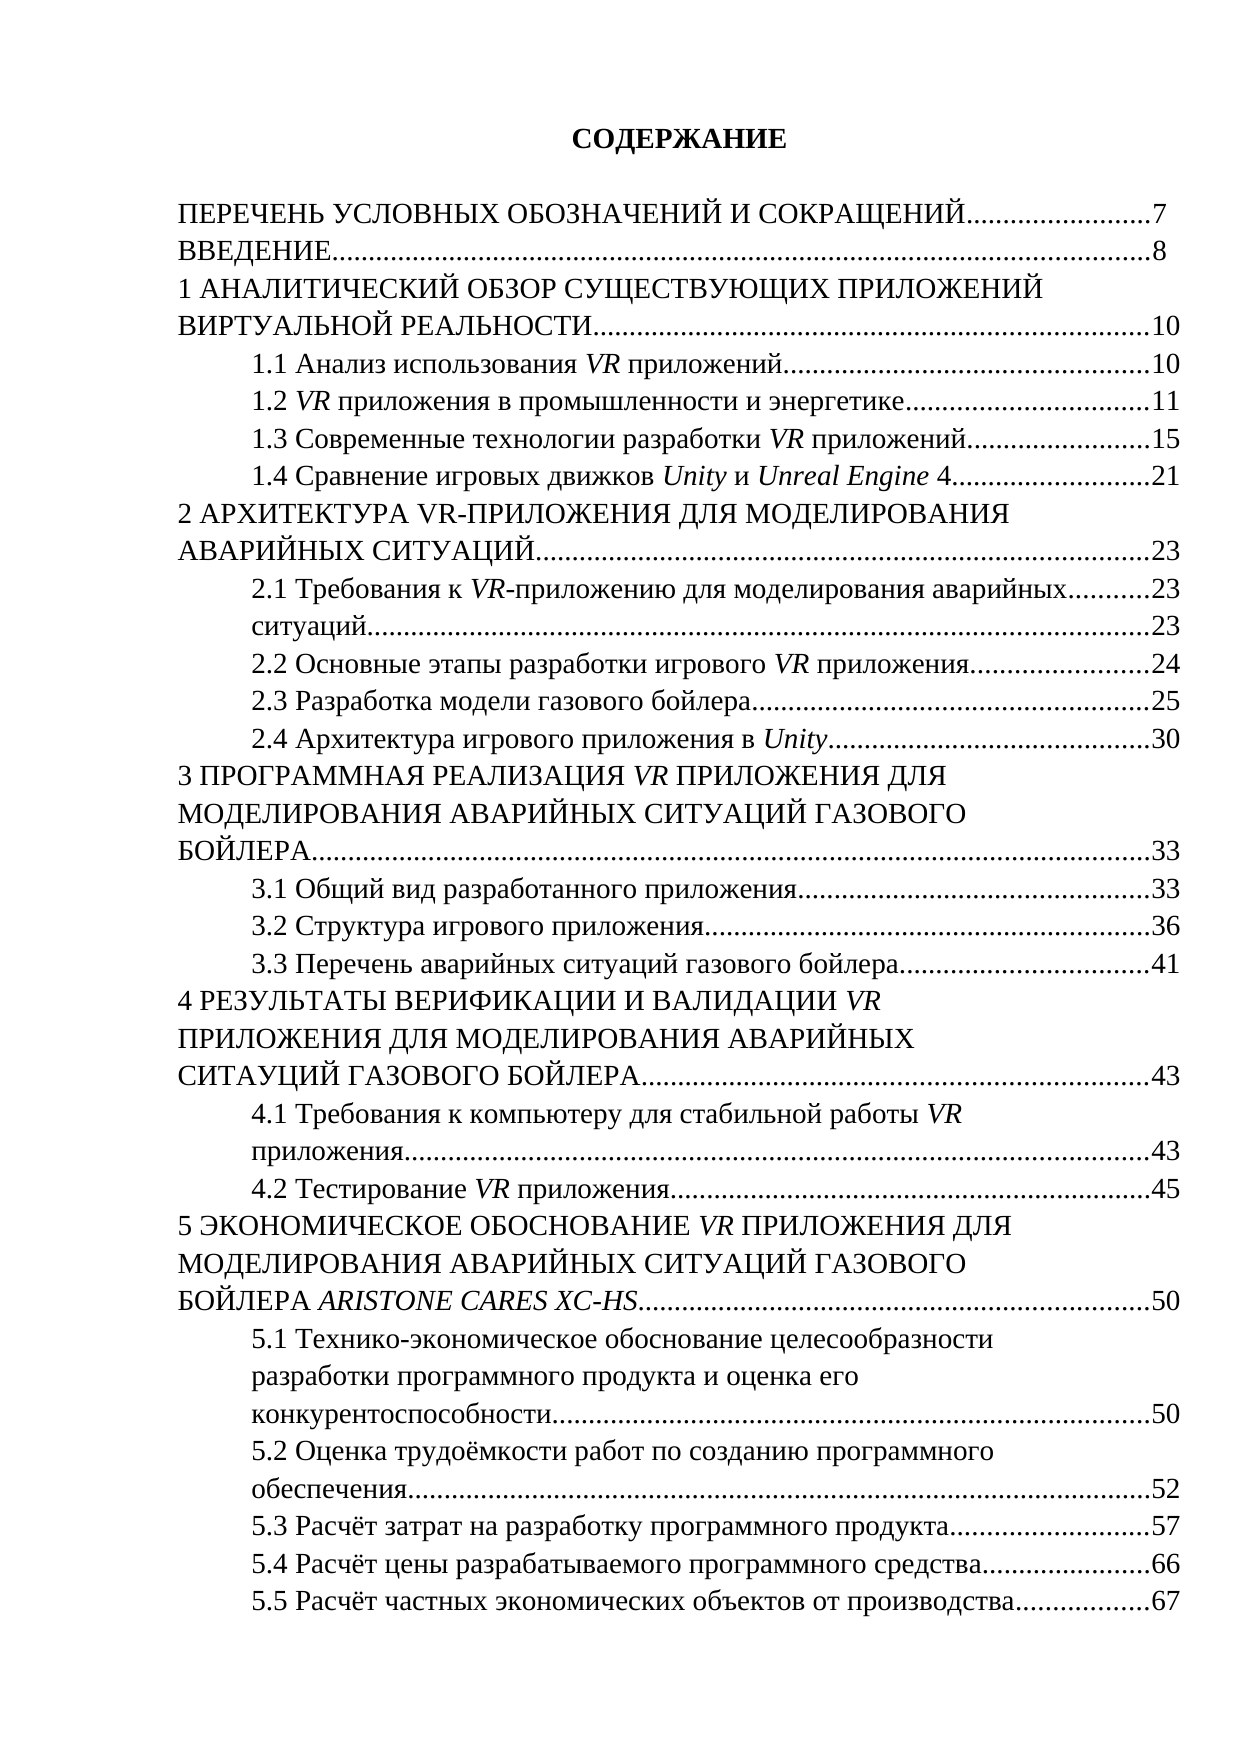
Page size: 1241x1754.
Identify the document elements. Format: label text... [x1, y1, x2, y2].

text СОДЕРЖАНИЕ [177, 118, 1181, 156]
